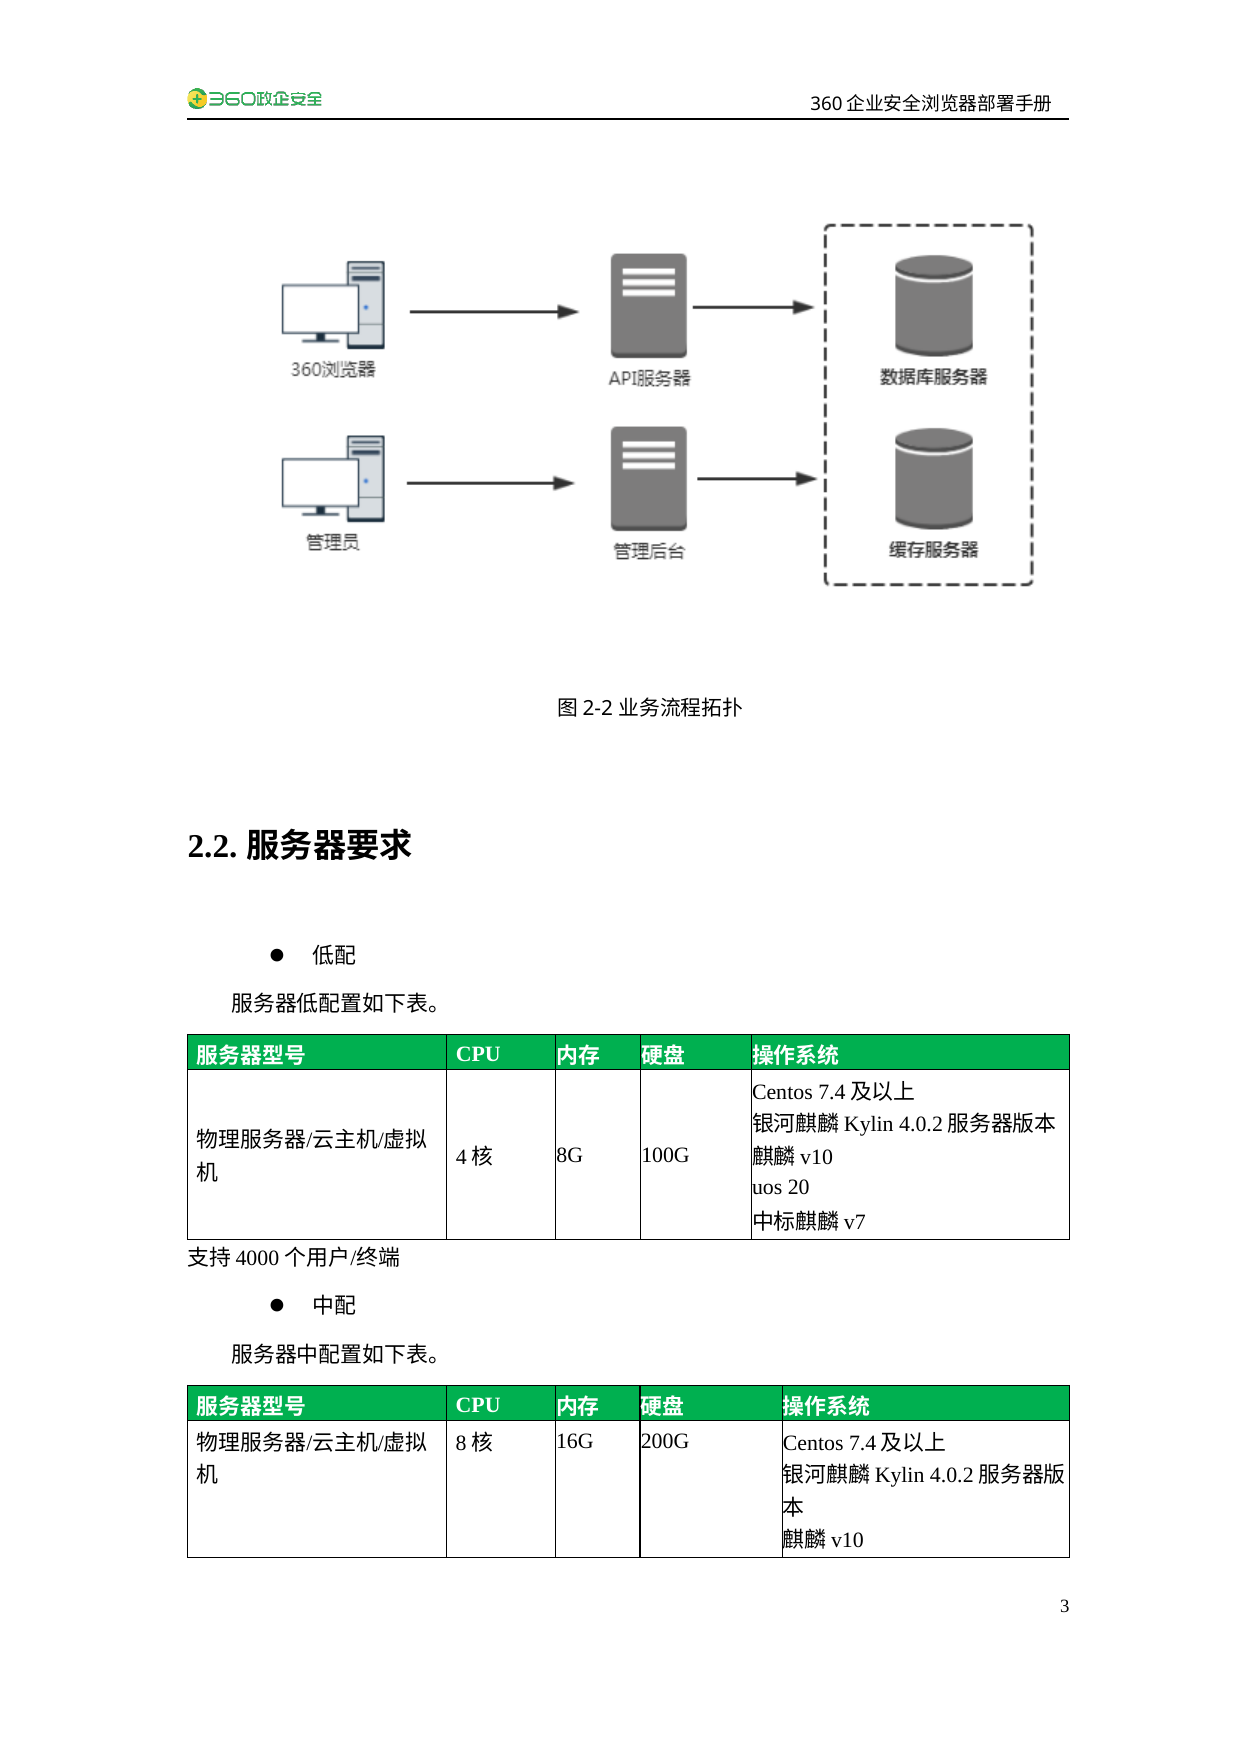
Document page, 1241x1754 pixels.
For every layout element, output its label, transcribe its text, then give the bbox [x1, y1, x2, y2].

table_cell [783, 1421, 1069, 1557]
subtitle 服务器要求 [187, 810, 1069, 875]
table_header 服务器型号 [188, 1386, 446, 1420]
table_cell 物理服务器/云主机/虚拟机 [188, 1421, 446, 1557]
list 低配 [268, 937, 1069, 970]
text 服务器中配置如下表。 [187, 1336, 1069, 1369]
table_cell 物理服务器/云主机/虚拟机 [188, 1070, 446, 1239]
table_header CPU [447, 1386, 555, 1420]
table_cell Centos 7.4及以上 银河麒麟Kylin 4.0.2服务器版本 麒麟v10 uos 20 中标麒麟v7 [752, 1070, 1069, 1239]
table_cell 8核 [447, 1421, 555, 1557]
list 中配 [268, 1288, 1069, 1321]
table_header 硬盘 [641, 1386, 782, 1420]
table_cell 8G [556, 1070, 640, 1239]
picture [187, 88, 322, 109]
table_header CPU [447, 1035, 555, 1069]
table_header 服务器型号 [188, 1035, 446, 1069]
table_header 内存 [556, 1386, 639, 1420]
table_header 操作系统 [783, 1386, 1069, 1420]
text 支持4000 个用户/终端 [187, 1240, 1069, 1272]
text 服务器低配置如下表。 [187, 986, 1069, 1018]
table_cell 200G [641, 1421, 782, 1557]
picture [231, 157, 1113, 646]
table_cell 16G [556, 1421, 639, 1557]
table_header 硬盘 [641, 1035, 751, 1069]
table_cell 100G [641, 1070, 751, 1239]
table_header 操作系统 [752, 1035, 1069, 1069]
table_header 内存 [556, 1035, 640, 1069]
table_cell 4核 [447, 1070, 555, 1239]
